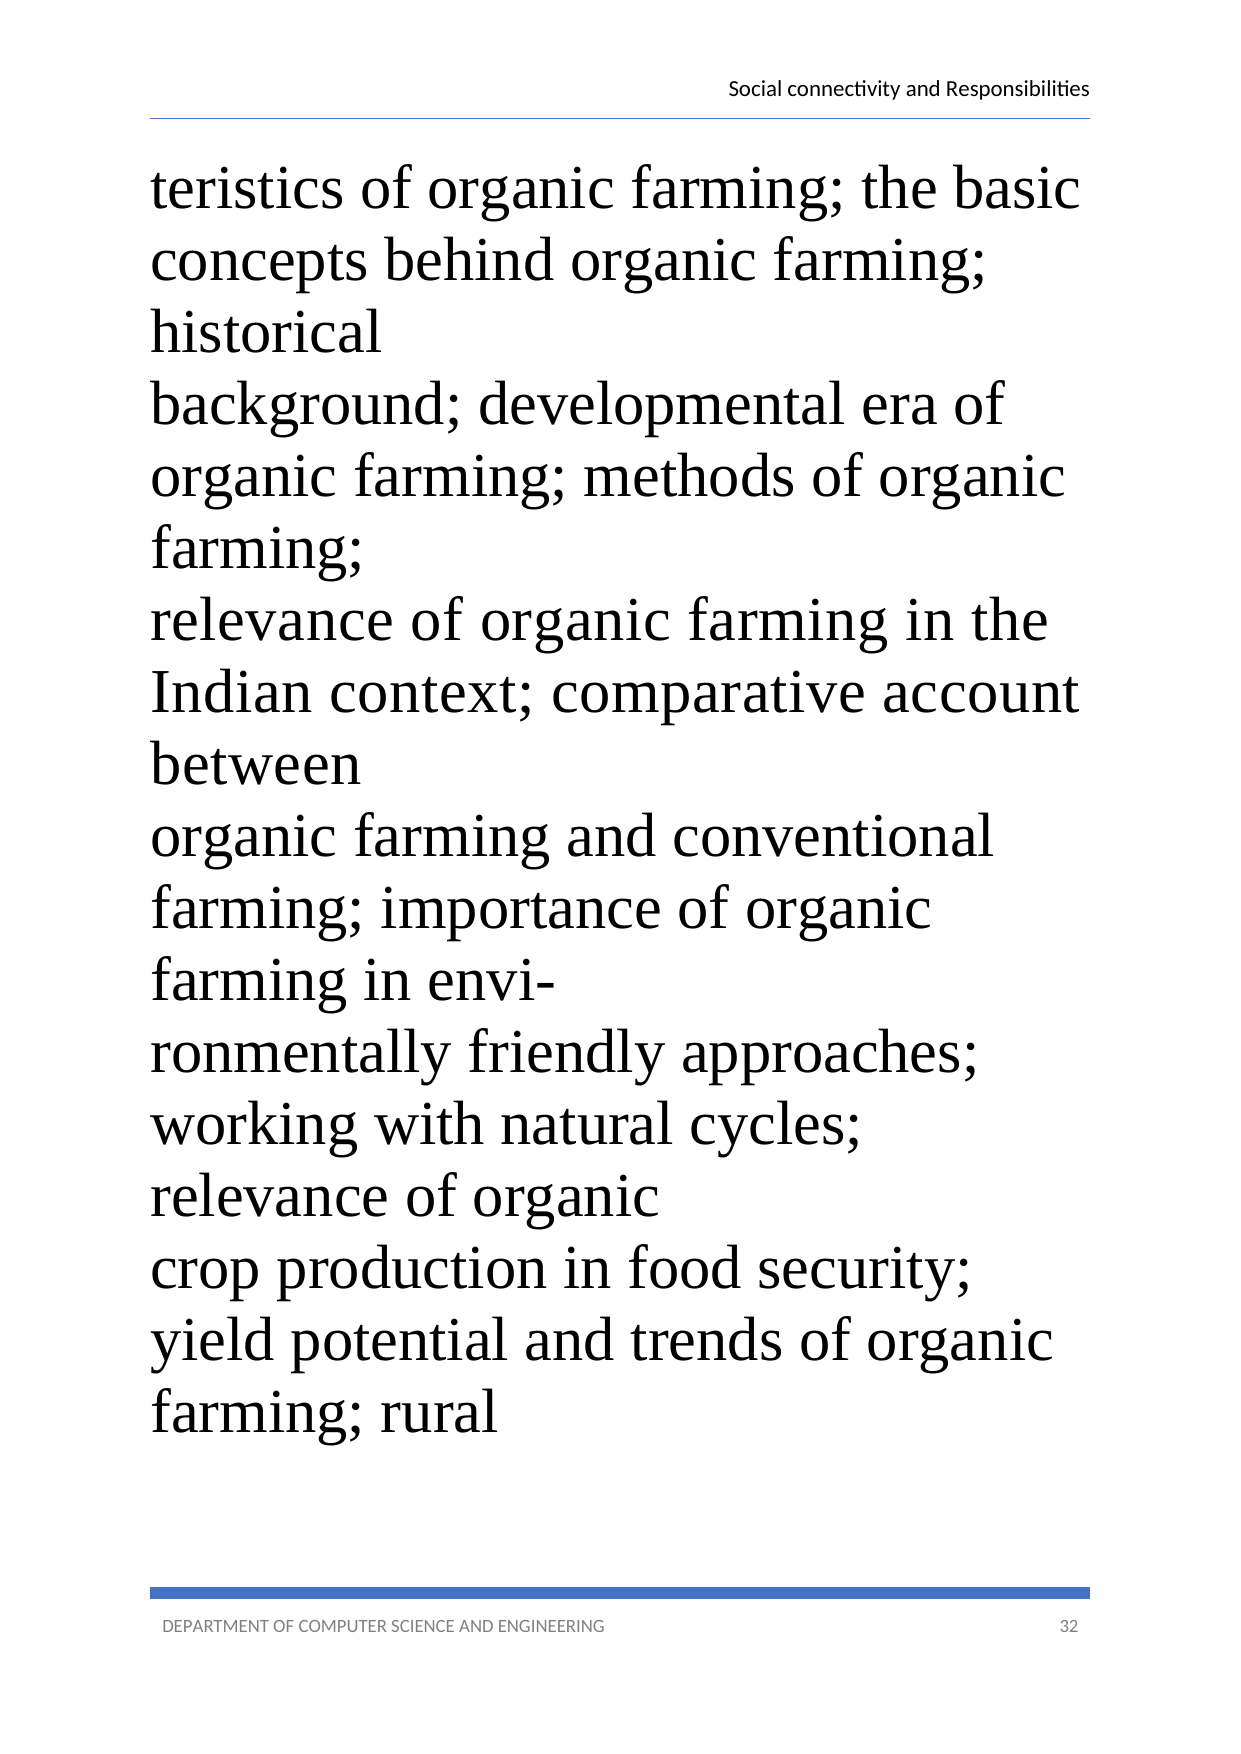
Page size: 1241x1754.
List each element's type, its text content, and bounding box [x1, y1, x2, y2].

text teristics of organic farming; the basic concepts behind organic farming; historical [150, 150, 1090, 366]
text background; developmental era of organic farming; methods of organic farming; [150, 366, 1090, 582]
text organic farming and conventional farming; importance of organic farming in envi- [150, 798, 1090, 1014]
text relevance of organic farming in the Indian context; comparative account between [150, 582, 1090, 798]
text crop production in food security; yield potential and trends of organic farming; rural [150, 1230, 1090, 1446]
text ronmentally friendly approaches; working with natural cycles; relevance of organic [150, 1014, 1090, 1230]
